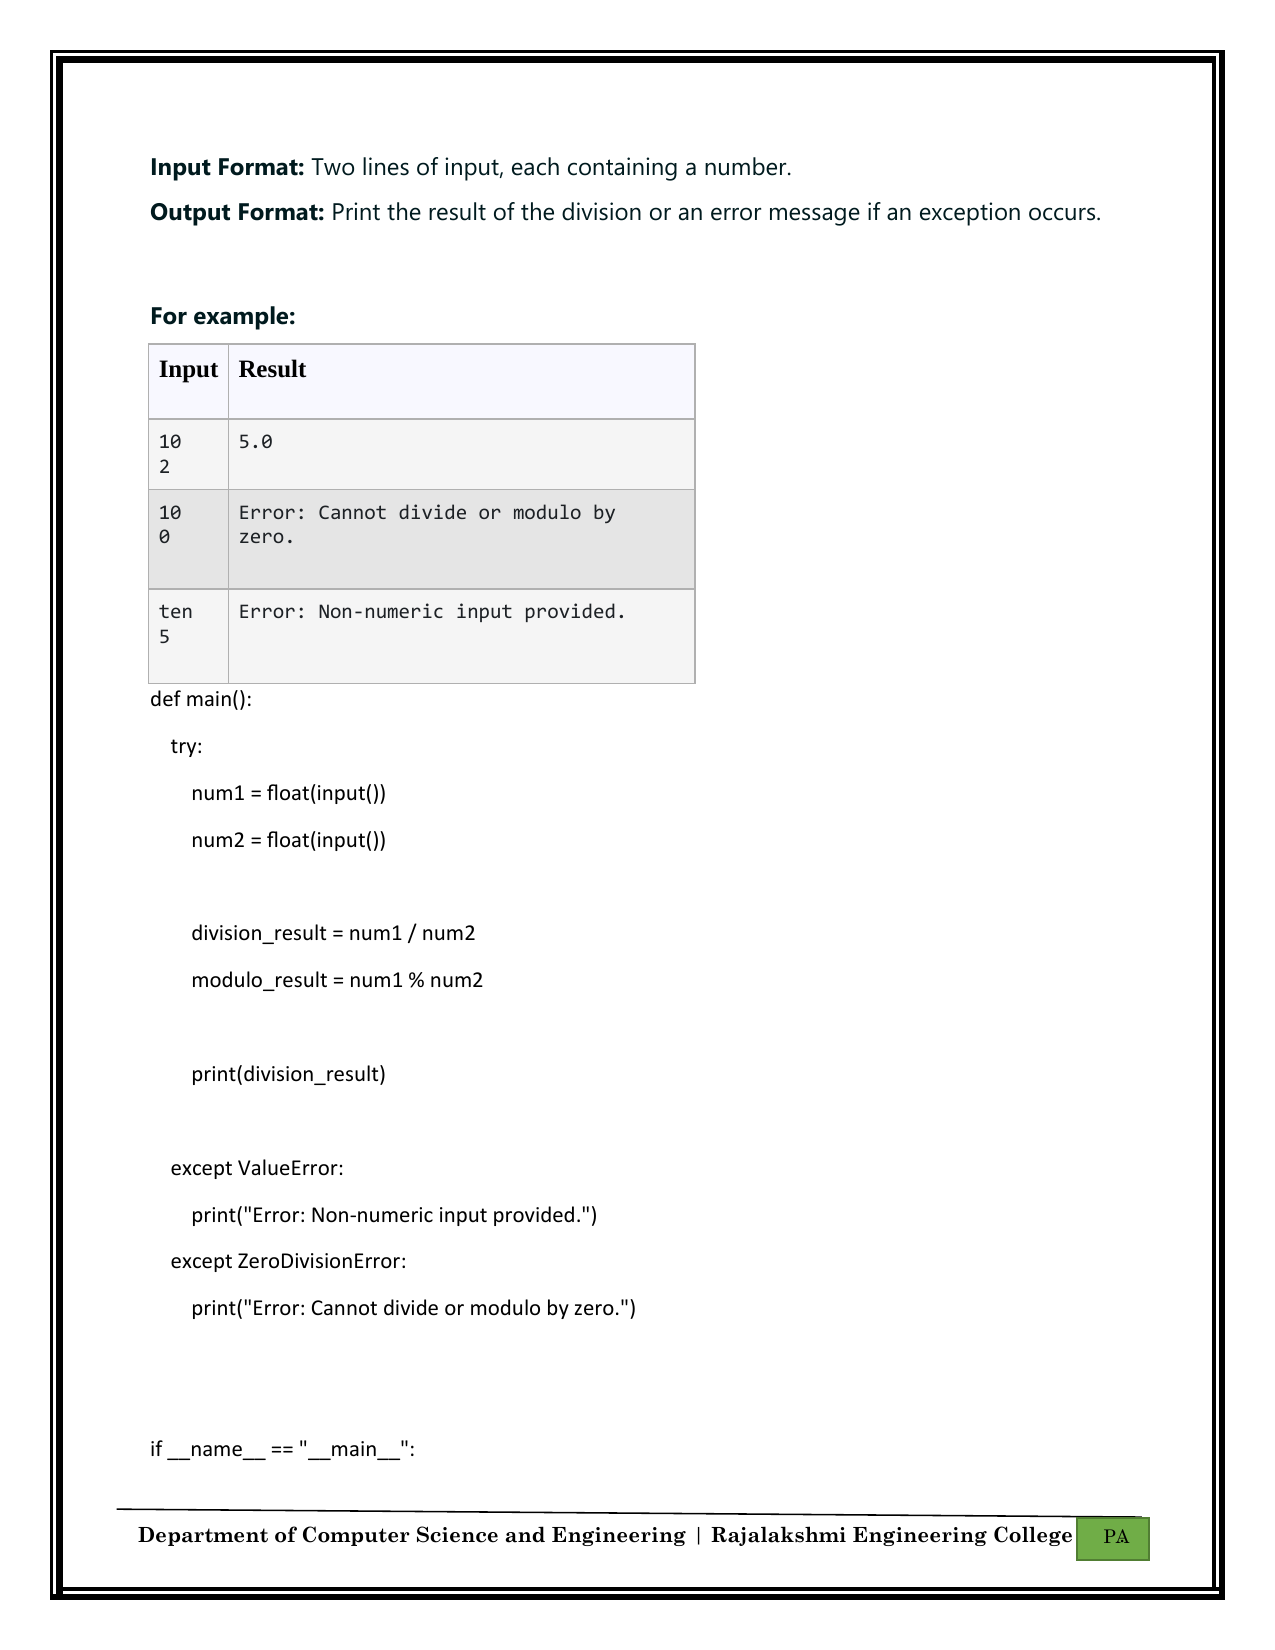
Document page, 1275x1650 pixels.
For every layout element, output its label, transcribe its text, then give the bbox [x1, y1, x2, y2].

text def main(): [150, 684, 1125, 712]
text For example: [150, 299, 1125, 331]
text print("Error: Cannot divide or modulo by zero.") [150, 1293, 1125, 1322]
text division_result = num1 / num2 [150, 918, 1125, 947]
text print("Error: Non-numeric input provided.") [150, 1200, 1125, 1228]
text print(division_result) [150, 1059, 1125, 1087]
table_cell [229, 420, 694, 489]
text except ValueError: [150, 1153, 1125, 1181]
text Input Format: Two lines of input, each containing a number. [150, 150, 1125, 182]
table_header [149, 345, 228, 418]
text try: [150, 731, 1125, 759]
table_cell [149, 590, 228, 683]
text except ZeroDivisionError: [150, 1247, 1125, 1275]
text Output Format: Print the result of the division or an error message if an exception occurs. [150, 194, 1125, 226]
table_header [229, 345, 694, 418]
text num2 = float(input()) [150, 825, 1125, 853]
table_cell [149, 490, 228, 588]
text num1 = float(input()) [150, 778, 1125, 806]
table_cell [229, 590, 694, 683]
text modulo_result = num1 % num2 [150, 965, 1125, 993]
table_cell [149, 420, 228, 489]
text if __name__ == "__main__": [150, 1434, 1125, 1462]
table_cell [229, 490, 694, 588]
